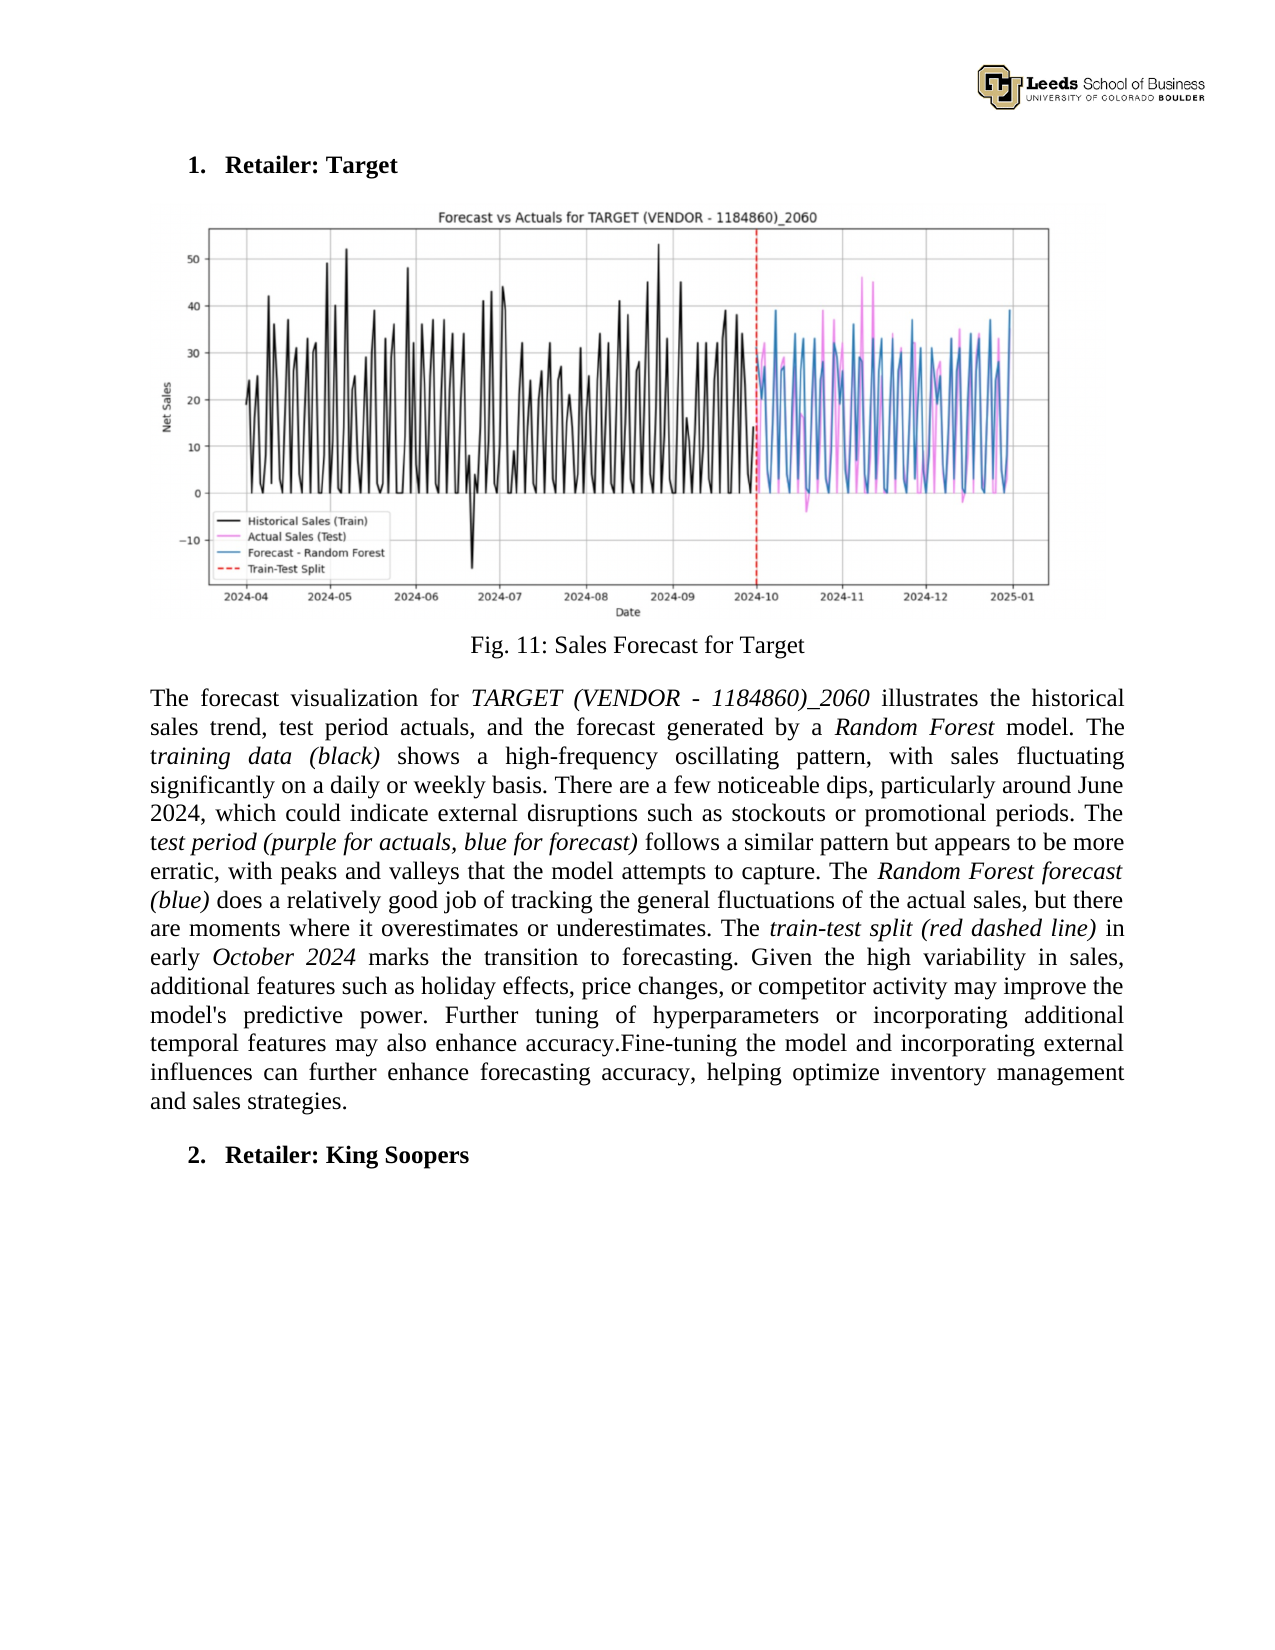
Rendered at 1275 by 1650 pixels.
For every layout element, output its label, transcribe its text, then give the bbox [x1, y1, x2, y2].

text The forecast visualization for TARGET (VENDOR - 1184860)_2060 illustrates the historical sales trend, test period actuals, and the forecast generated by a Random Forest model. The training data (black) shows a high-frequency oscillating pattern, with sales fluctuating significantly on a daily or weekly basis. There are a few noticeable dips, particularly around June 2024, which could indicate external disruptions such as stockouts or promotional periods. The test period (purple for actuals, blue for forecast) follows a similar pattern but appears to be more erratic, with peaks and valleys that the model attempts to capture. The Random Forest forecast (blue) does a relatively good job of tracking the general fluctuations of the actual sales, but there are moments where it overestimates or underestimates. The train-test split (red dashed line) in early October 2024 marks the transition to forecasting. Given the high variability in sales, additional features such as holiday effects, price changes, or competitor activity may improve the model's predictive power. Further tuning of hyperparameters or incorporating additional temporal features may also enhance accuracy.Fine-tuning the model and incorporating external influences can further enhance forecasting accuracy, helping optimize inventory management and sales strategies. [150, 683, 1125, 1115]
list Retailer: King Soopers [187, 1140, 1125, 1168]
picture [150, 203, 1107, 620]
picture [954, 18, 1227, 156]
list Retailer: Target [187, 150, 1125, 179]
text Fig. 11: Sales Forecast for Target [150, 630, 1125, 658]
